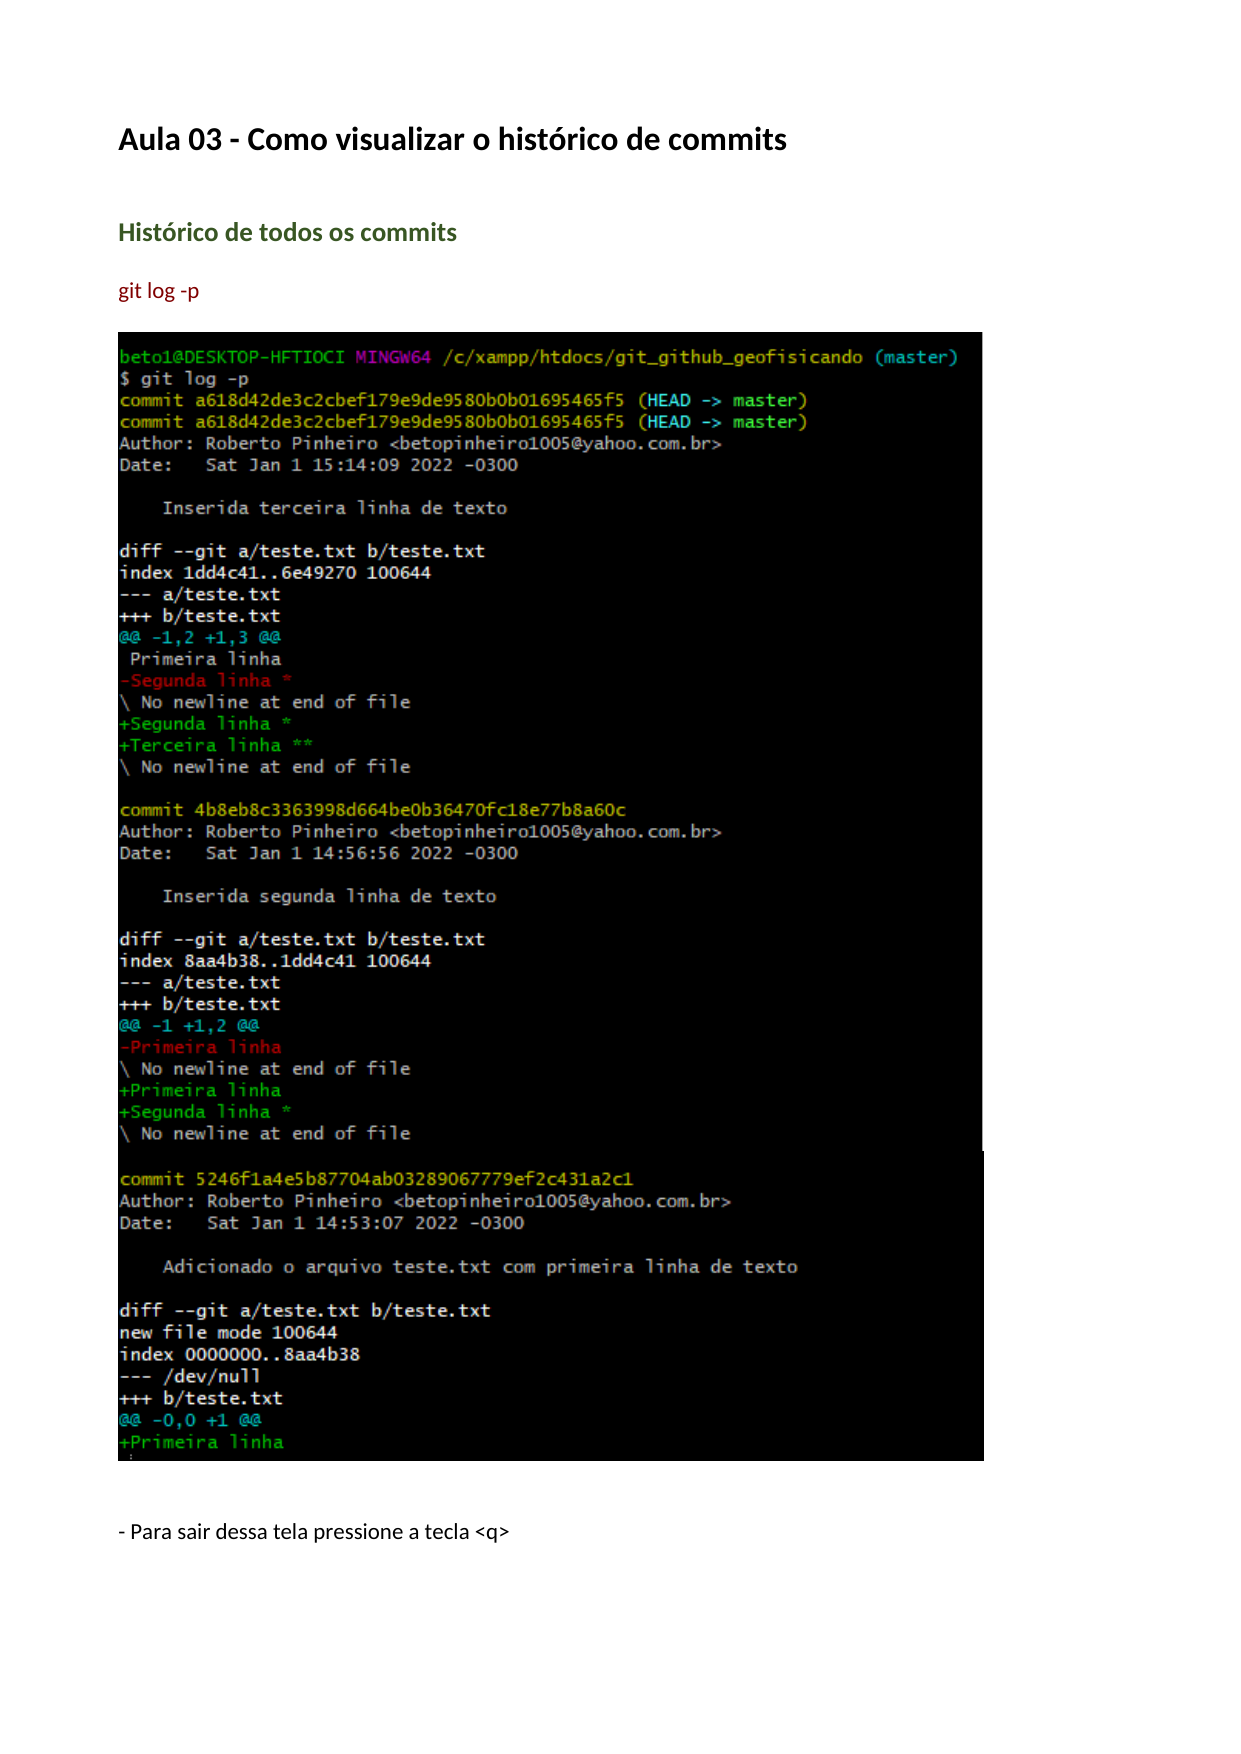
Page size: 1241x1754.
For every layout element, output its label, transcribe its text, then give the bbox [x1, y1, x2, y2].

subtitle Histórico de todos os commits [118, 215, 1122, 248]
text git log -p [118, 276, 1122, 304]
text - Para sair dessa tela pressione a tecla <q> [118, 1517, 1122, 1545]
picture [118, 332, 984, 1461]
subtitle Aula 03 - Como visualizar o histórico de commits [118, 118, 1122, 159]
